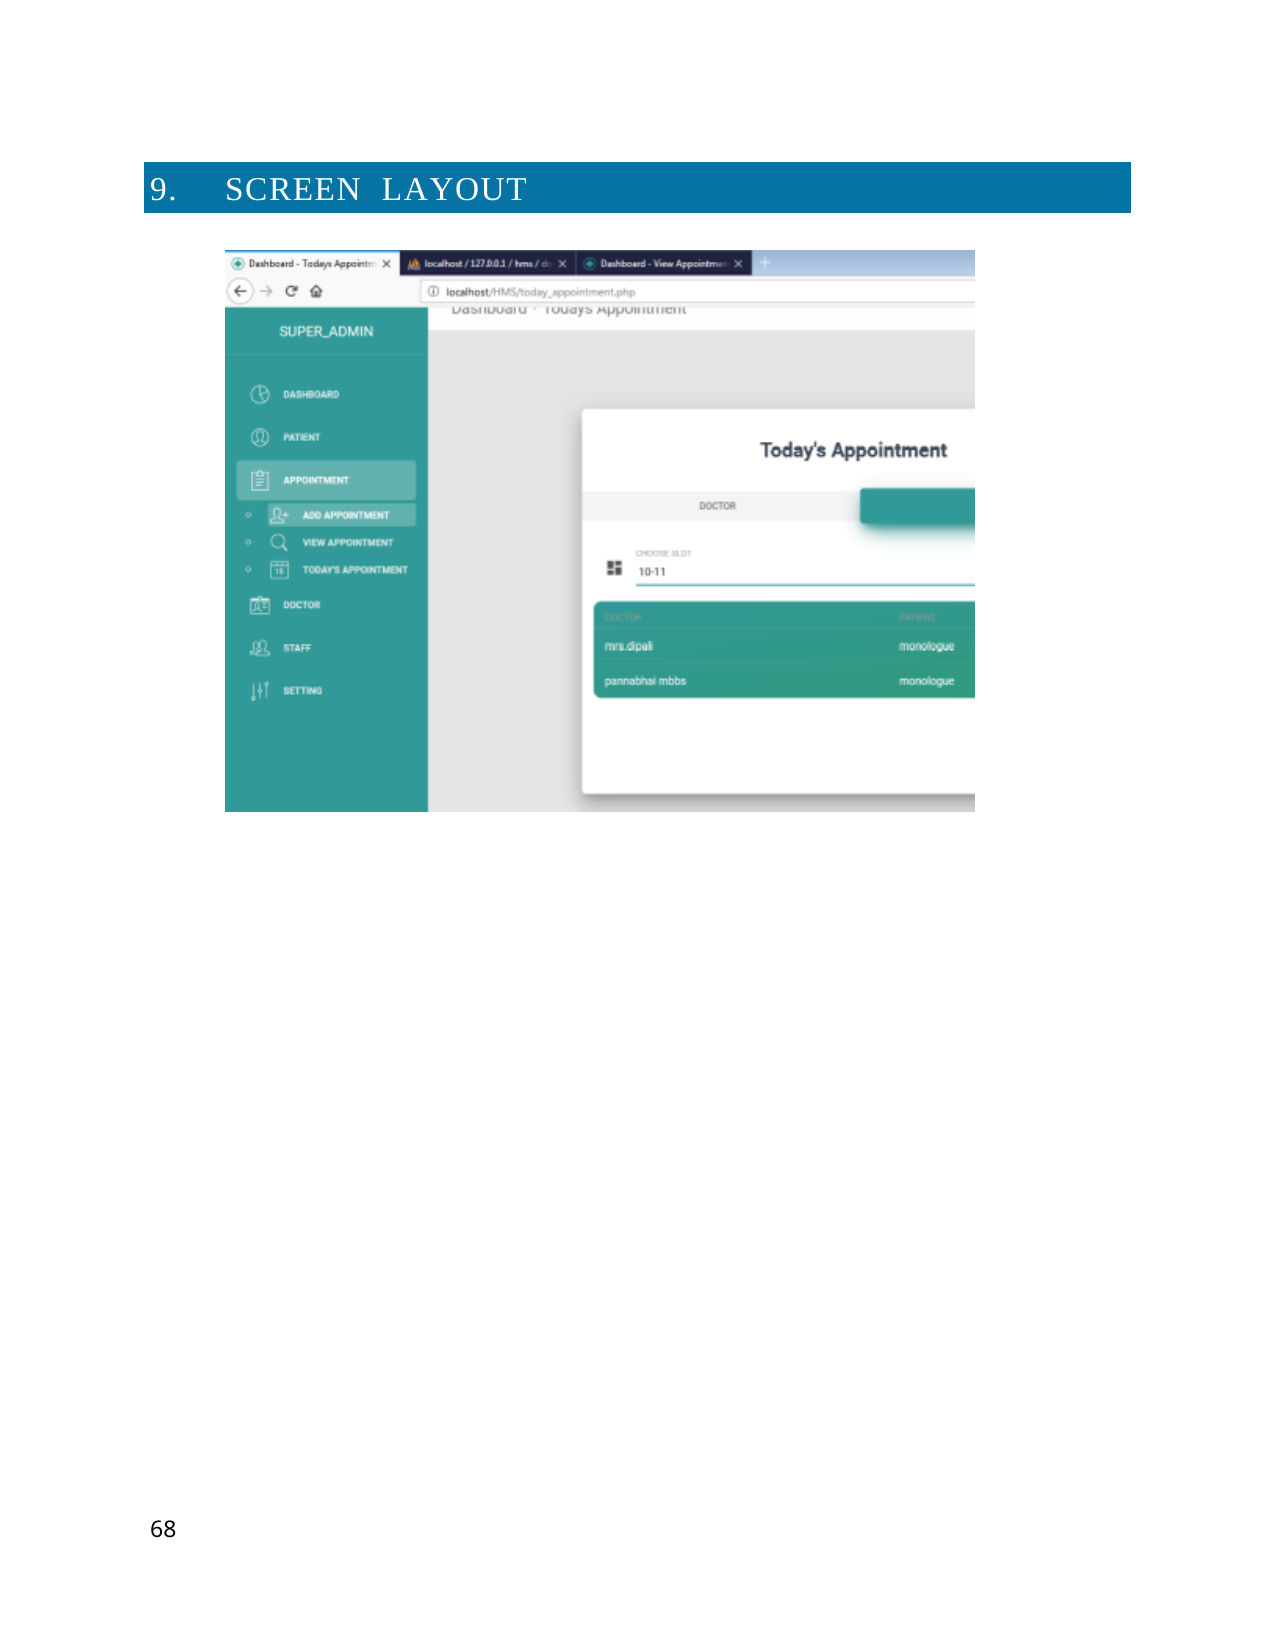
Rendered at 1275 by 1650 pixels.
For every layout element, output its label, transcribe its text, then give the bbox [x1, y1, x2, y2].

subtitle 9. screen layout [150, 169, 1125, 207]
